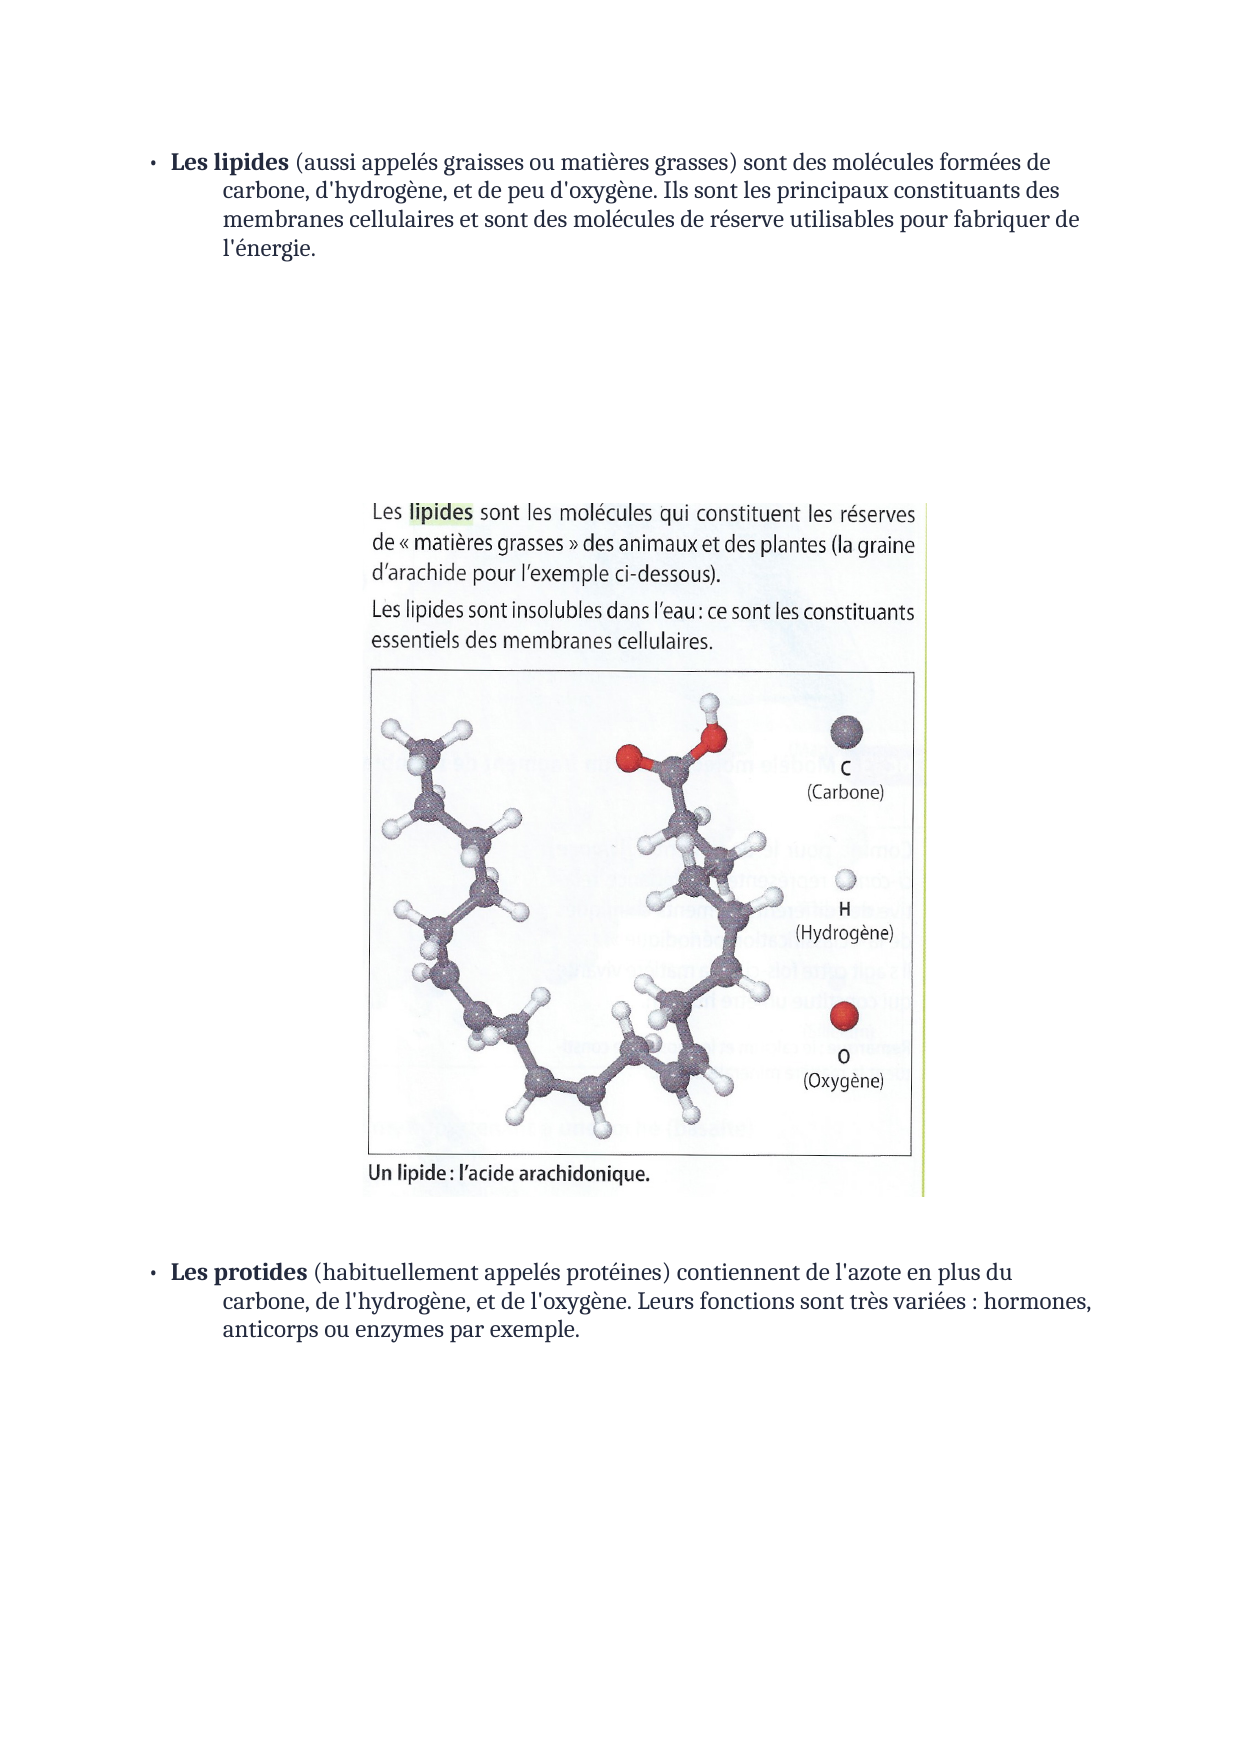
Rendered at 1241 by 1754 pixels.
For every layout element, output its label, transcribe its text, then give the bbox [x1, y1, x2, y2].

picture [362, 503, 927, 1197]
list Les protides (habituellement appelés protéines) contiennent de l'azote en plus du carbone, de l'hydrogène, et de l'oxygène. Leurs fonctions sont très variées : hormones, anticorps ou enzymes par exemple. [148, 1258, 1093, 1344]
